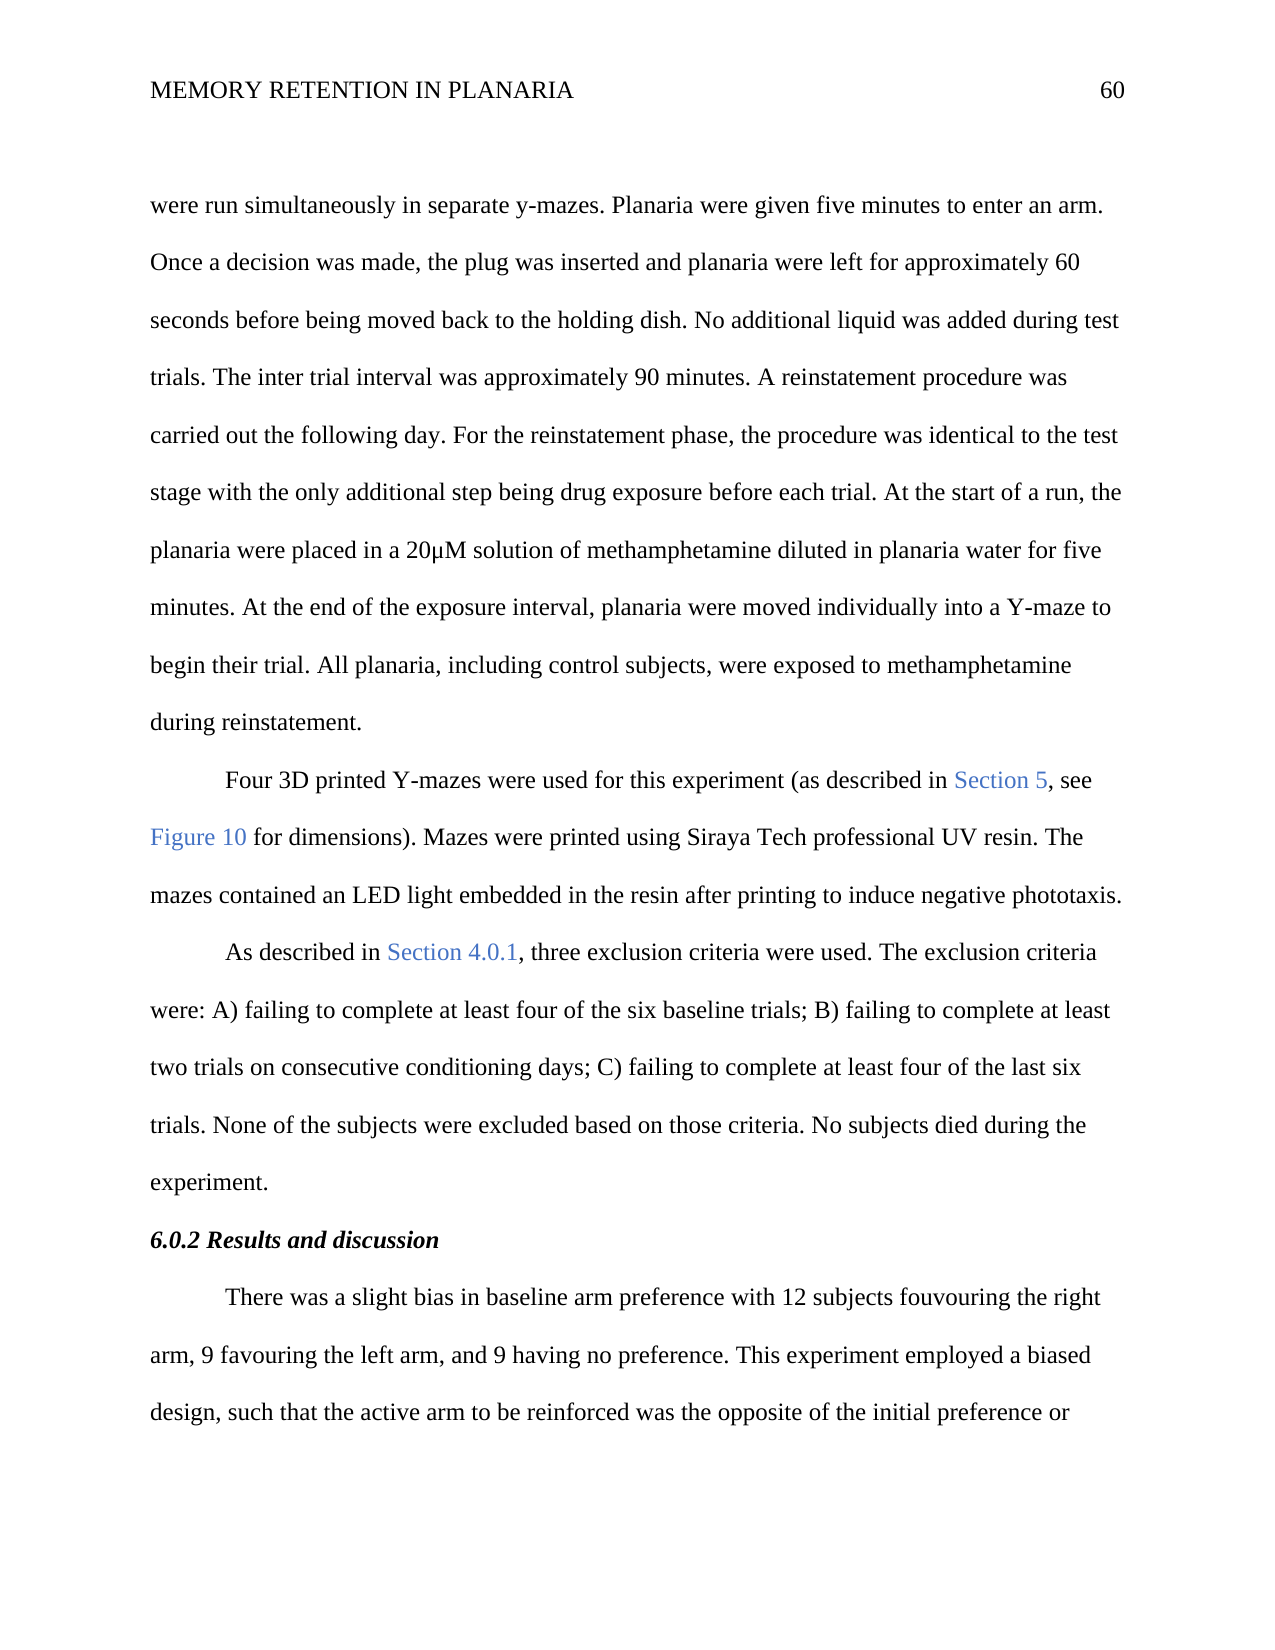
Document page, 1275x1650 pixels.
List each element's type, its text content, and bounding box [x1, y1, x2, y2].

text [150, 1282, 1125, 1426]
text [150, 190, 1125, 736]
text Four 3D printed Y-mazes were used for this experiment (as described in Section 5, see Figure 10 for dimensions). Mazes were printed using Siraya Tech professional UV resin. The mazes contained an LED light embedded in the resin after printing to induce negative phototaxis. [150, 765, 1125, 909]
text As described in Section 4.0.1, three exclusion criteria were used. The exclusion criteria were: A) failing to complete at least four of the six baseline trials; B) failing to complete at least two trials on consecutive conditioning days; C) failing to complete at least four of the last six trials. None of the subjects were excluded based on those criteria. No subjects died during the experiment. [150, 937, 1125, 1196]
subtitle 6.0.2 Results and discussion [150, 1225, 1125, 1254]
